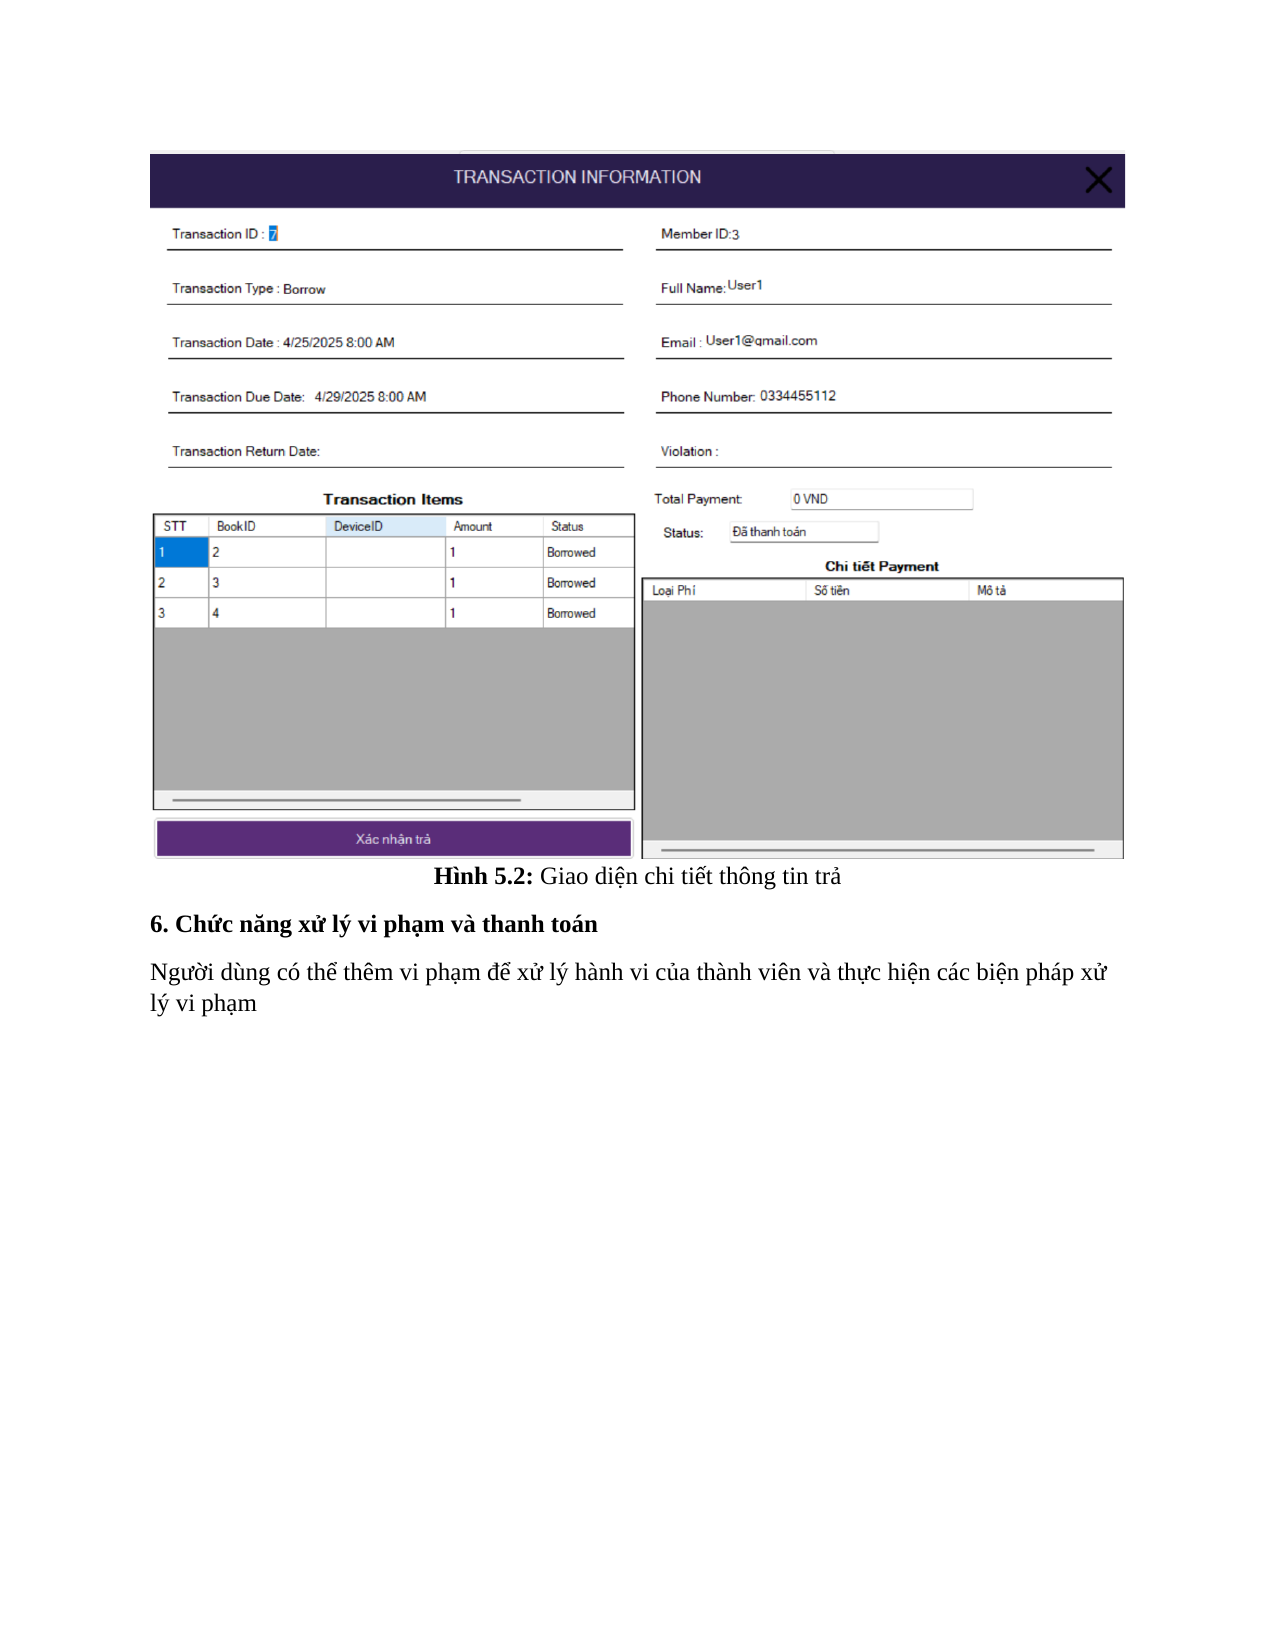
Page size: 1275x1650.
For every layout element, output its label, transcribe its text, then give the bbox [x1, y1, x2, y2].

picture [150, 150, 1125, 859]
text Người dùng có thể thêm vi phạm để xử lý hành vi của thành viên và thực hiện các biện pháp xử lý vi phạm [150, 957, 1125, 1016]
text 6. Chức năng xử lý vi phạm và thanh toán [150, 909, 1125, 938]
text Hình 5.2: Giao diện chi tiết thông tin trả [150, 859, 1125, 890]
